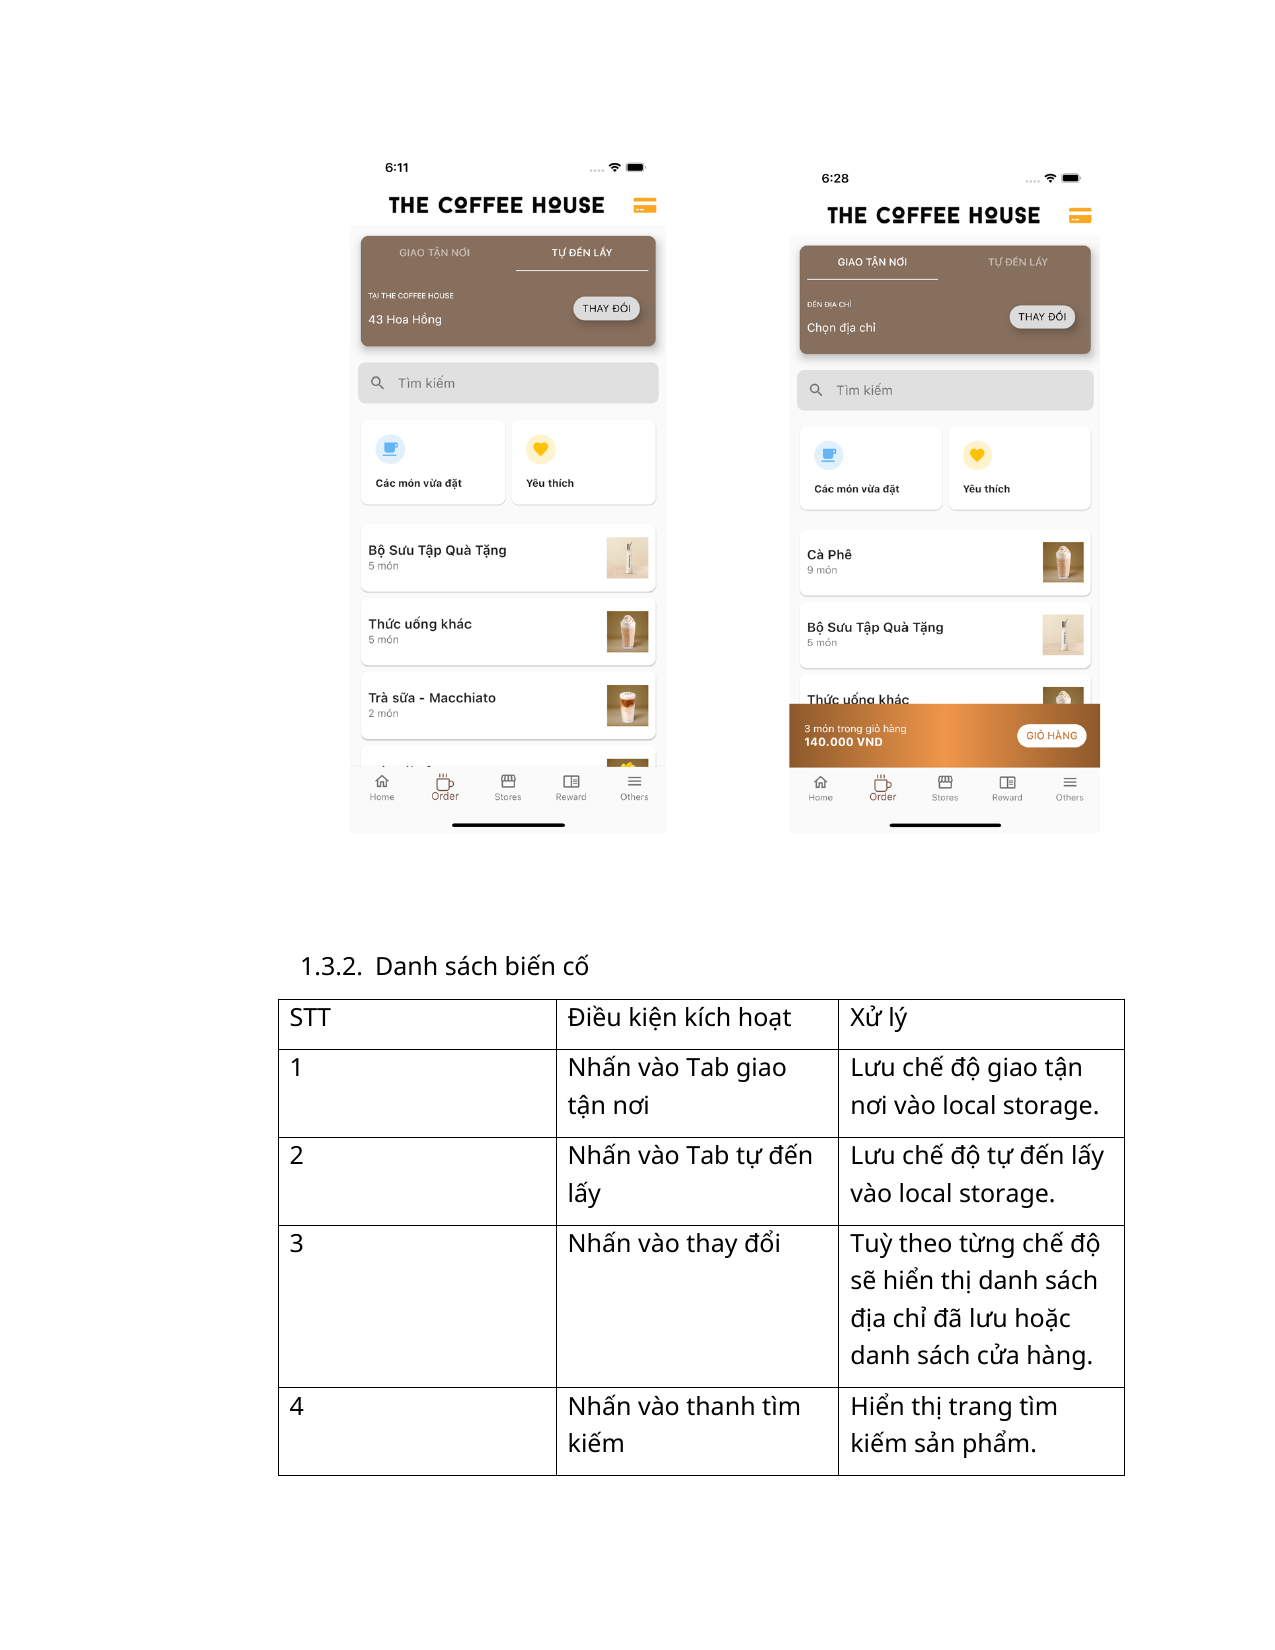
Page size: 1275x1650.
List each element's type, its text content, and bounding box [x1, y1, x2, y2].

table_cell Nhấn vào Tab tự đến lấy [557, 1138, 838, 1224]
table_cell 3 [279, 1226, 556, 1387]
table_cell 1 [279, 1050, 556, 1137]
table_cell Nhấn vào thay đổi [557, 1226, 838, 1387]
picture [350, 150, 666, 833]
table_header Xử lý [839, 1000, 1124, 1049]
table_cell Lưu chế độ tự đến lấy vào local storage. [839, 1138, 1124, 1224]
table_cell Nhấn vào Tab giao tận nơi [557, 1050, 838, 1137]
table_cell Hiển thị trang tìm kiếm sản phẩm. [839, 1388, 1124, 1475]
list Danh sách biến cố [300, 949, 1125, 983]
table_header STT [279, 1000, 556, 1049]
table_cell Nhấn vào thanh tìm kiếm [557, 1388, 838, 1475]
picture [789, 160, 1101, 833]
table_header Điều kiện kích hoạt [557, 1000, 838, 1049]
table_cell 2 [279, 1138, 556, 1224]
table_cell Lưu chế độ giao tận nơi vào local storage. [839, 1050, 1124, 1137]
table_cell Tuỳ theo từng chế độ sẽ hiển thị danh sách địa chỉ đã lưu hoặc danh sách cửa hàng. [839, 1226, 1124, 1387]
table_cell 4 [279, 1388, 556, 1475]
